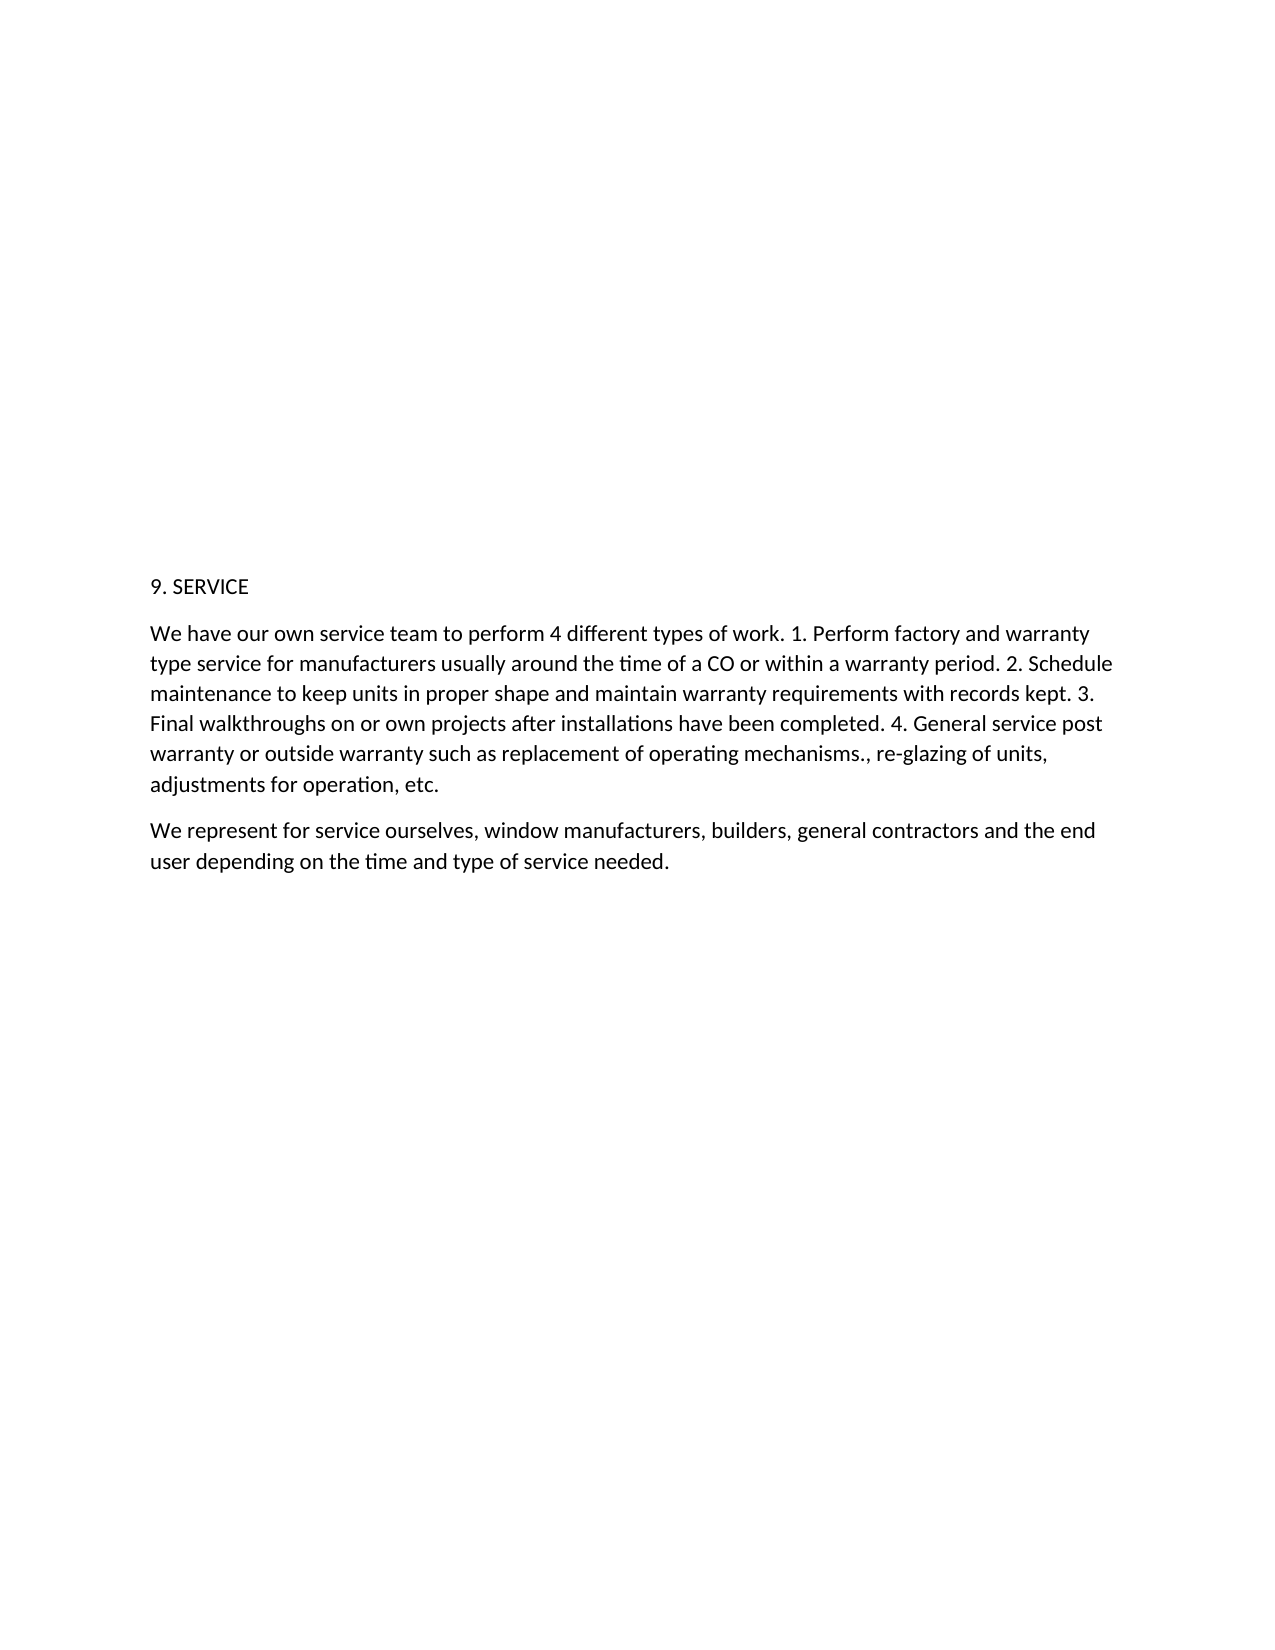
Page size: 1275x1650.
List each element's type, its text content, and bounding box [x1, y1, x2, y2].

text We have our own service team to perform 4 different types of work. 1. Perform factory and warranty type service for manufacturers usually around the time of a CO or within a warranty period. 2. Schedule maintenance to keep units in proper shape and maintain warranty requirements with records kept. 3. Final walkthroughs on or own projects after installations have been completed. 4. General service post warranty or outside warranty such as replacement of operating mechanisms., re-glazing of units, adjustments for operation, etc. [150, 619, 1125, 798]
text We represent for service ourselves, window manufacturers, builders, general contractors and the end user depending on the time and type of service needed. [150, 817, 1125, 875]
text 9. SERVICE [150, 572, 1125, 600]
